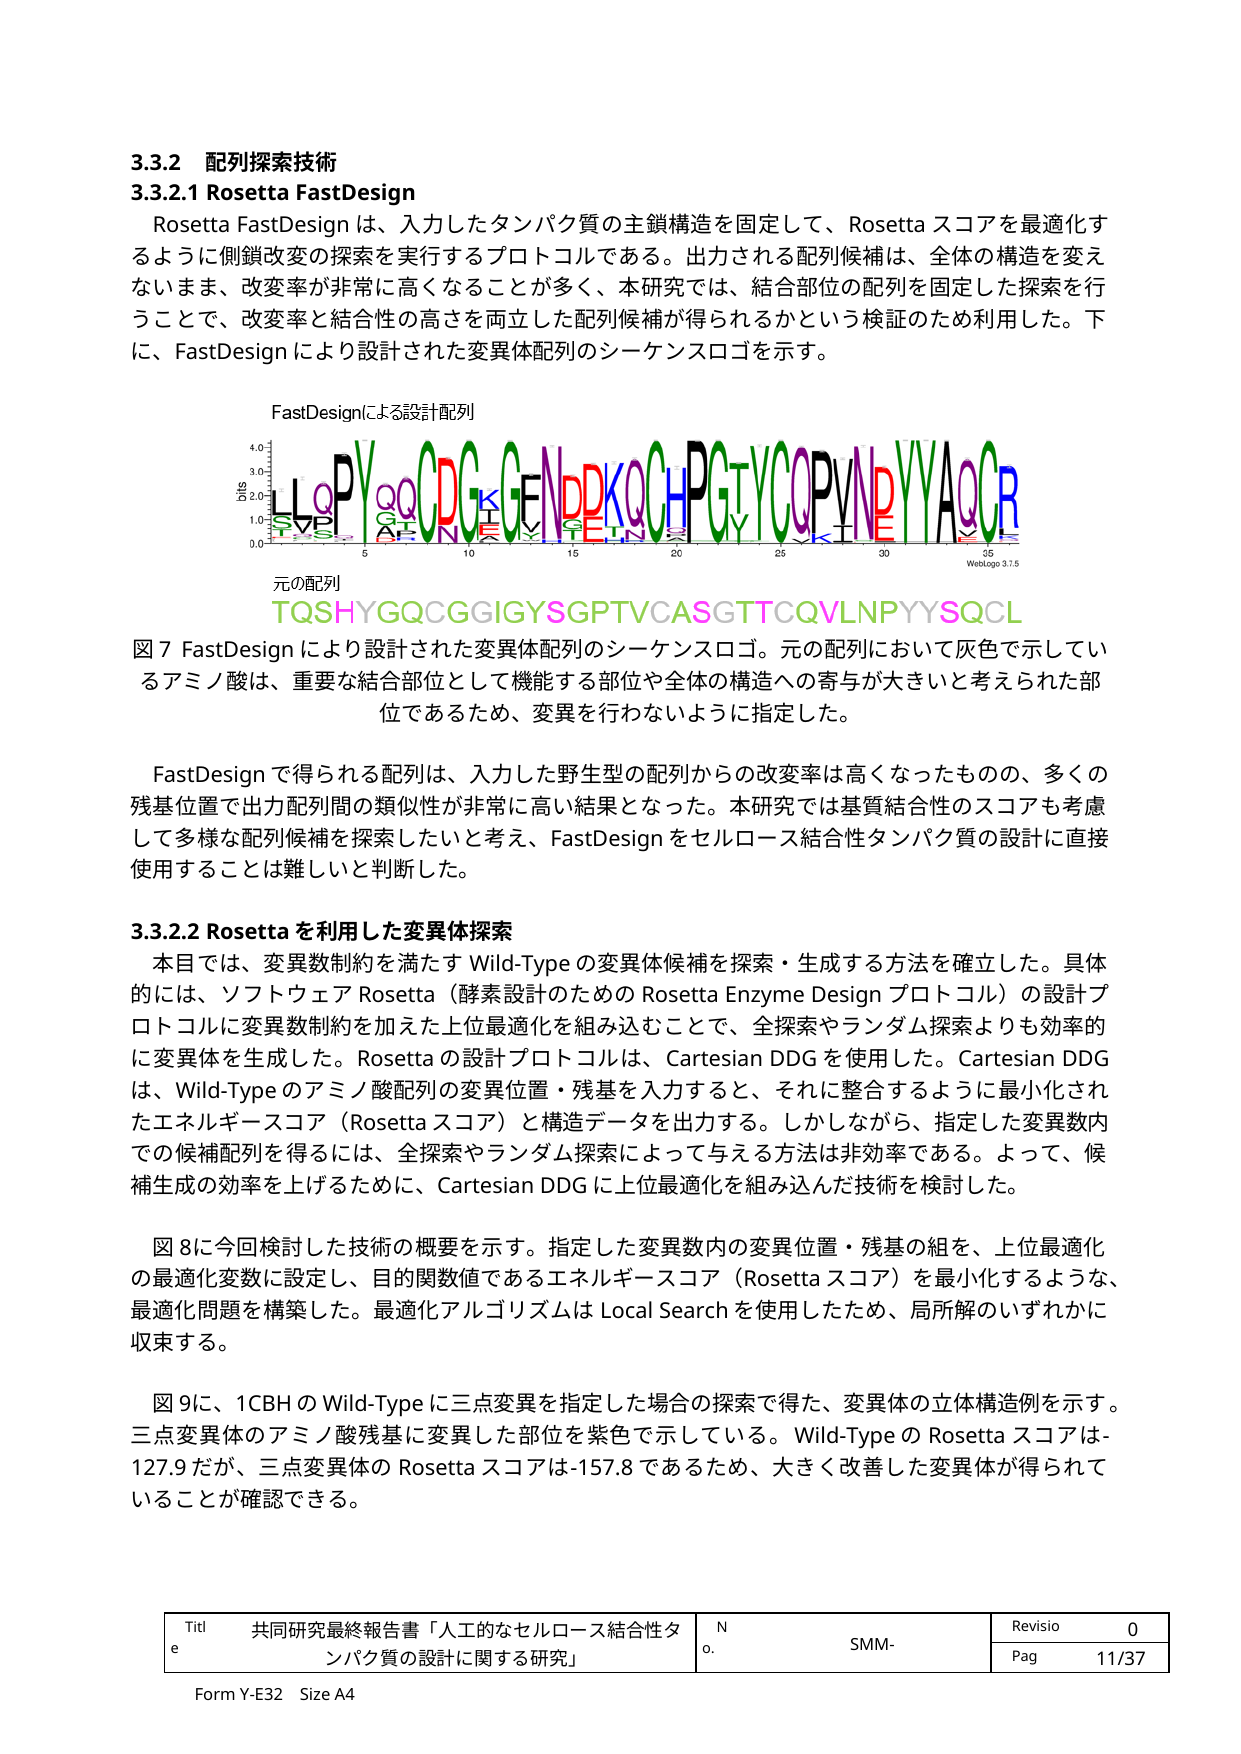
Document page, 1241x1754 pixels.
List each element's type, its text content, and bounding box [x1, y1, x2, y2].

text 図8に今回検討した技術の概要を示す。指定した変異数内の変異位置・残基の組を、上位最適化の最適化変数に設定し、目的関数値であるエネルギースコア（Rosettaスコア）を最小化するような、最適化問題を構築した。最適化アルゴリズムはLocal Searchを使用したため、局所解のいずれかに収束する。 [131, 1229, 1109, 1356]
text 図 7 FastDesignにより設計された変異体配列のシーケンスロゴ。元の配列において灰色で示しているアミノ酸は、重要な結合部位として機能する部位や全体の構造への寄与が大きいと考えられた部位であるため、変異を行わないように指定した。 [131, 632, 1109, 727]
text Rosetta FastDesignは、入力したタンパク質の主鎖構造を固定して、Rosettaスコアを最適化するように側鎖改変の探索を実行するプロトコルである。出力される配列候補は、全体の構造を変えないまま、改変率が非常に高くなることが多く、本研究では、結合部位の配列を固定した探索を行うことで、改変率と結合性の高さを両立した配列候補が得られるかという検証のため利用した。下に、FastDesignにより設計された変異体配列のシーケンスロゴを示す。 [131, 207, 1109, 366]
text Rosetta FastDesign [131, 177, 1109, 207]
text 本目では、変異数制約を満たすWild-Typeの変異体候補を探索・生成する方法を確立した。具体的には、ソフトウェアRosetta（酵素設計のためのRosetta Enzyme Designプロトコル）の設計プロトコルに変異数制約を加えた上位最適化を組み込むことで、全探索やランダム探索よりも効率的に変異体を生成した。Rosettaの設計プロトコルは、Cartesian DDGを使用した。Cartesian DDGは、Wild-Typeのアミノ酸配列の変異位置・残基を入力すると、それに整合するように最小化されたエネルギースコア（Rosettaスコア）と構造データを出力する。しかしながら、指定した変異数内での候補配列を得るには、全探索やランダム探索によって与える方法は非効率である。よって、候補生成の効率を上げるために、Cartesian DDGに上位最適化を組み込んだ技術を検討した。 [131, 946, 1109, 1200]
text Rosettaを利用した変異体探索 [131, 914, 1109, 946]
text 図9に、1CBHのWild-Typeに三点変異を指定した場合の探索で得た、変異体の立体構造例を示す。三点変異体のアミノ酸残基に変異した部位を紫色で示している。Wild-TypeのRosettaスコアは-127.9だが、三点変異体のRosettaスコアは-157.8であるため、大きく改善した変異体が得られていることが確認できる。 [131, 1386, 1109, 1513]
text 配列探索技術 [131, 145, 1109, 177]
text FastDesignで得られる配列は、入力した野生型の配列からの改変率は高くなったものの、多くの残基位置で出力配列間の類似性が非常に高い結果となった。本研究では基質結合性のスコアも考慮して多様な配列候補を探索したいと考え、FastDesignをセルロース結合性タンパク質の設計に直接使用することは難しいと判断した。 [131, 757, 1109, 884]
picture [226, 395, 1037, 633]
